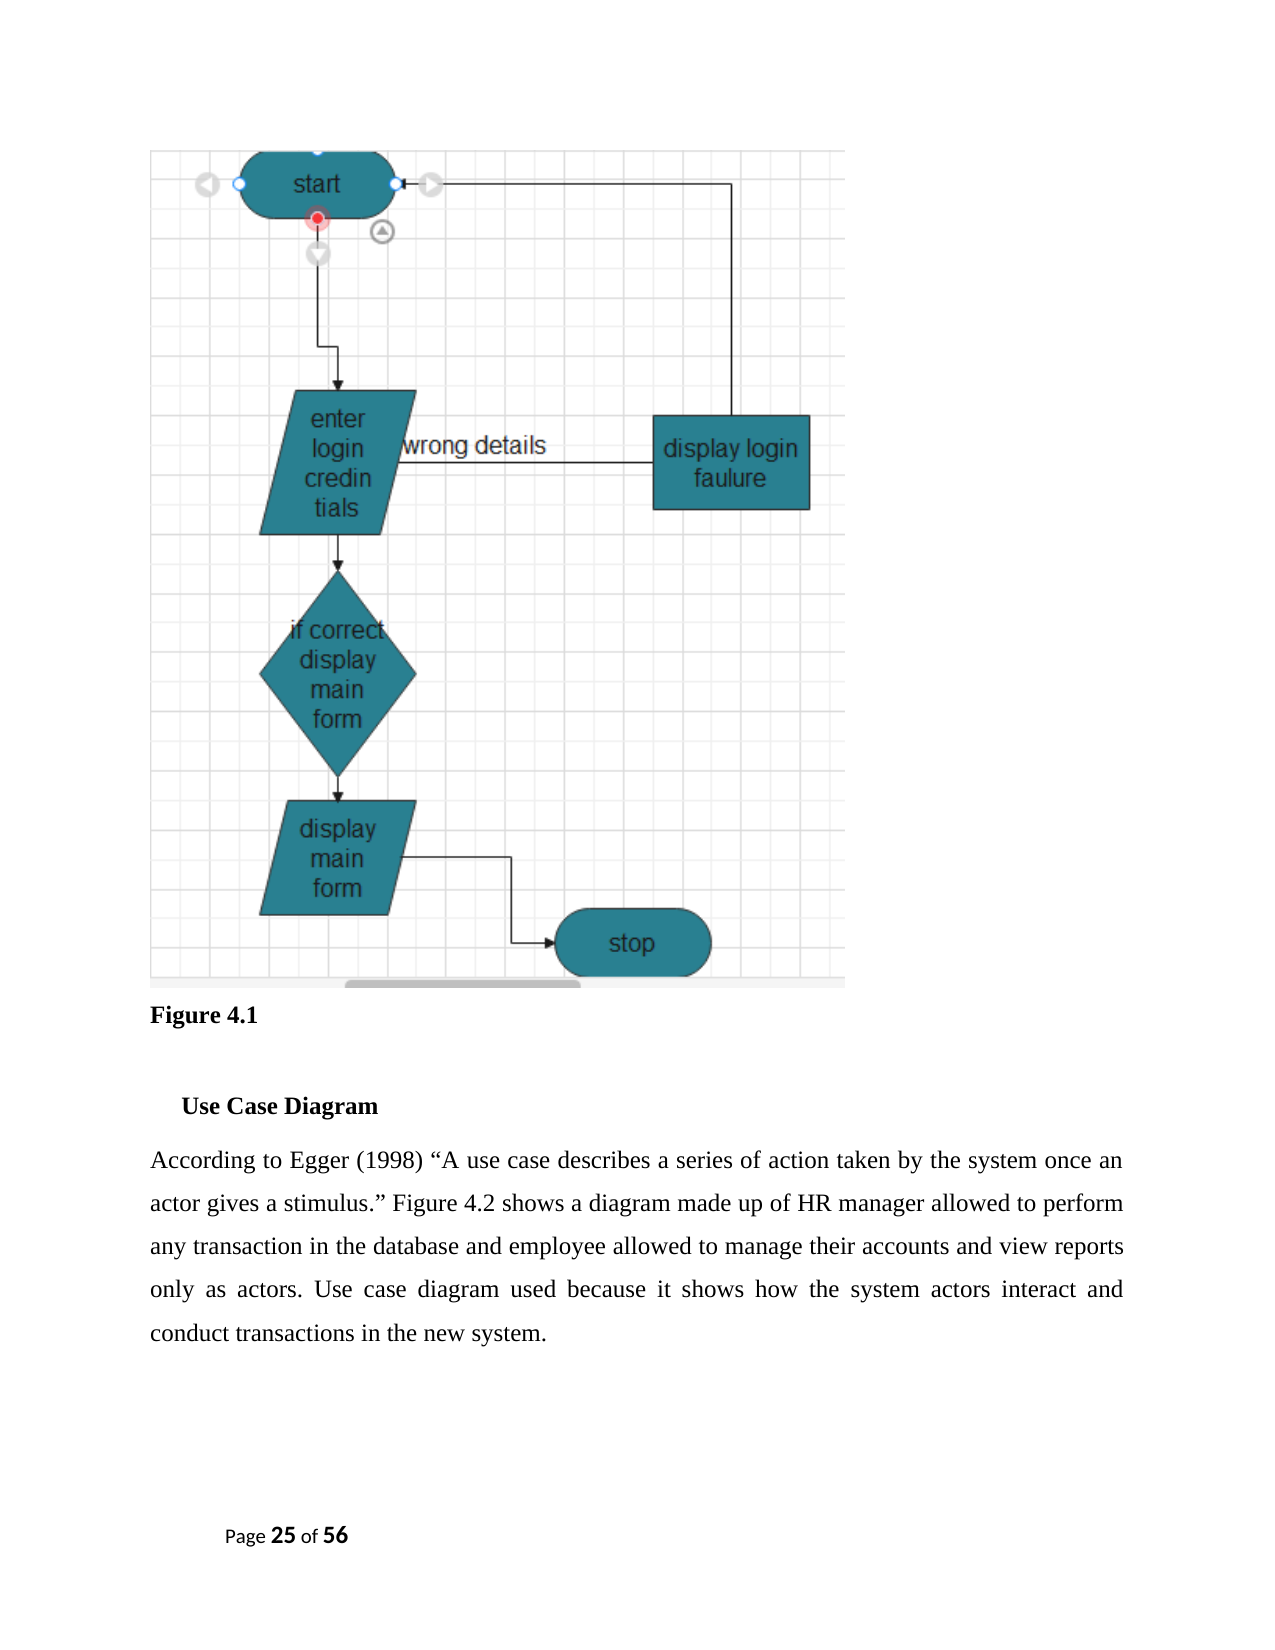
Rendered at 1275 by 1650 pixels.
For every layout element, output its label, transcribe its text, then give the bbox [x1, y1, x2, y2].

subtitle Use Case Diagram [150, 1091, 1125, 1120]
picture [150, 150, 845, 988]
text According to Egger (1998) “A use case describes a series of action taken by the system once an actor gives a stimulus.” Figure 4.2 shows a diagram made up of HR manager allowed to perform any transaction in the database and employee allowed to manage their accounts and view reports only as actors. Use case diagram used because it shows how the system actors interact and conduct transactions in the new system. [150, 1145, 1125, 1346]
text Figure 4.1 [150, 1001, 1125, 1029]
